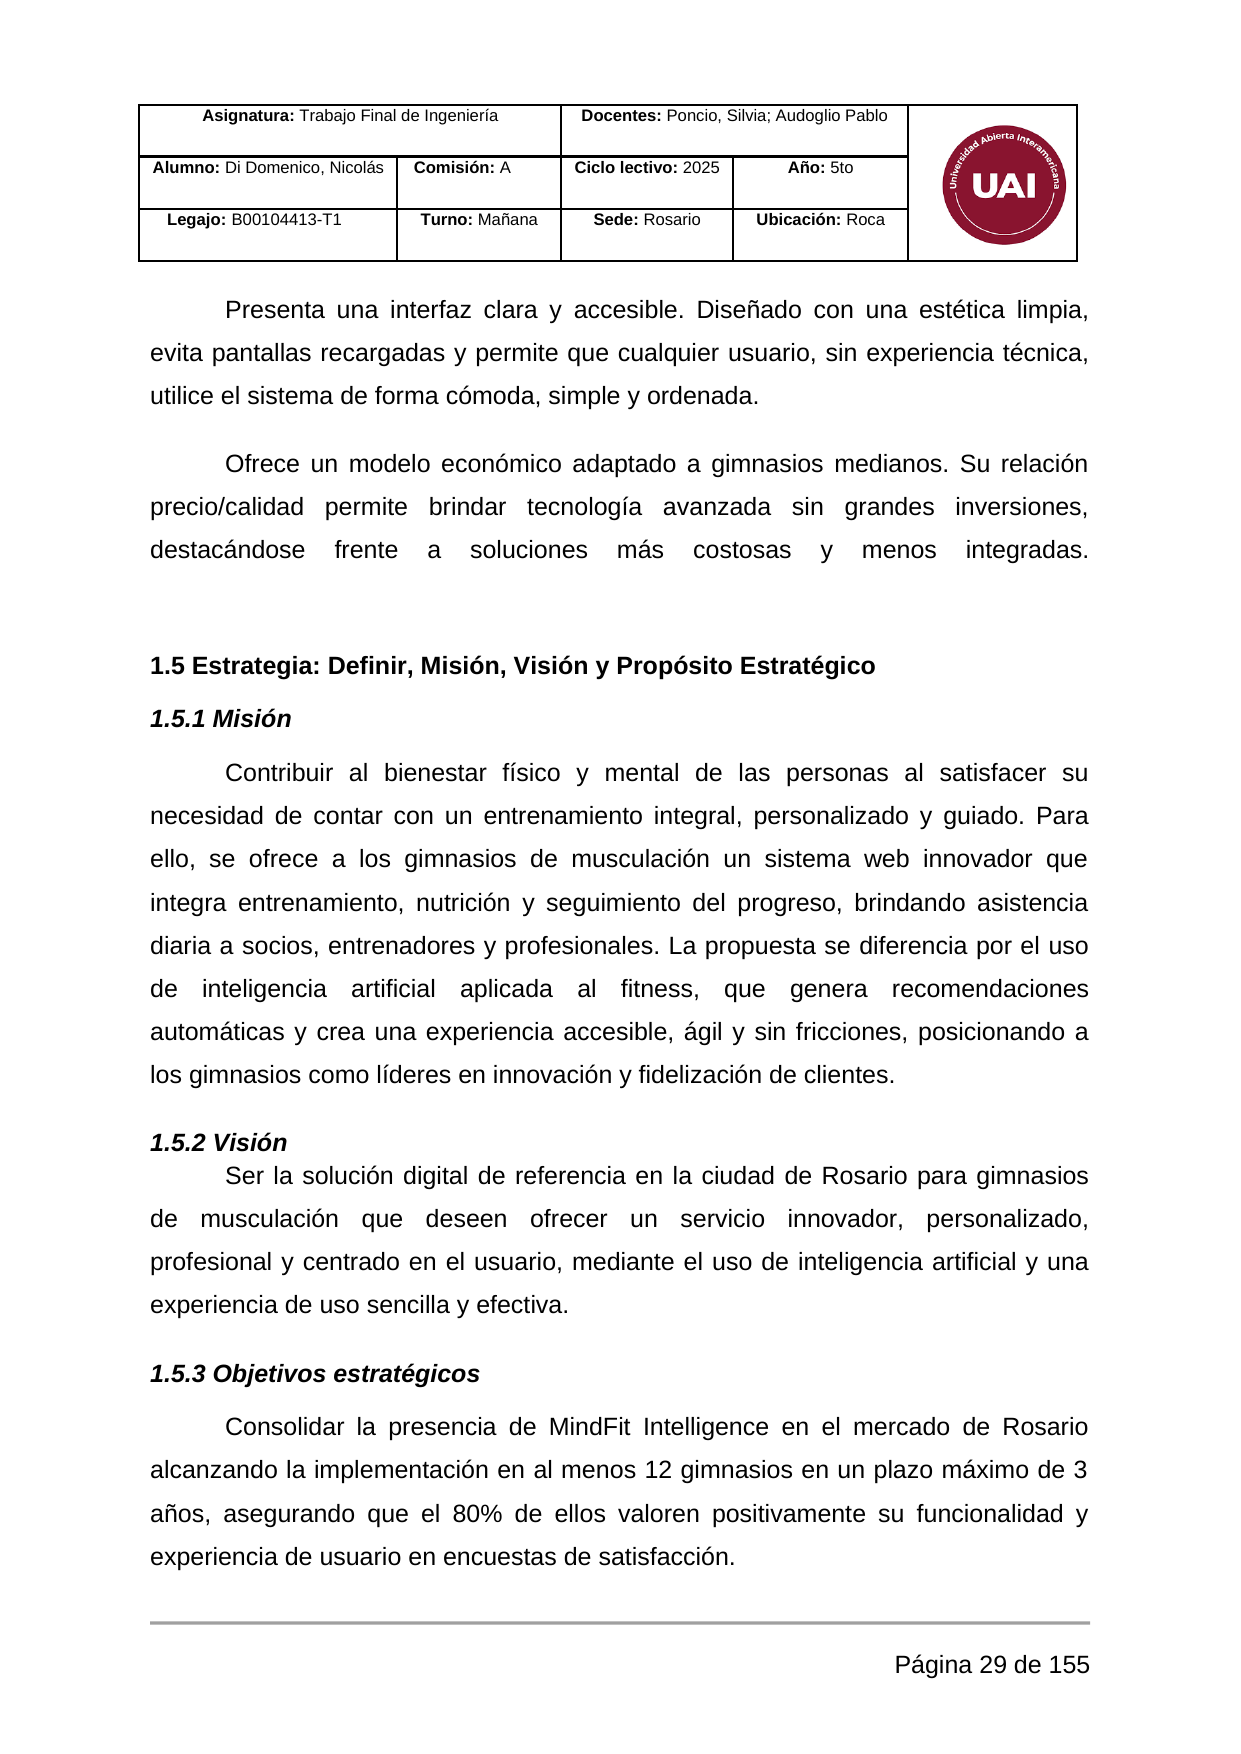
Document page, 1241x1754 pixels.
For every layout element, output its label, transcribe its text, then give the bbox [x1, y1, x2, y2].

text Contribuir al bienestar físico y mental de las personas al satisfacer su necesidad de contar con un entrenamiento integral, personalizado y guiado. Para ello, se ofrece a los gimnasios de musculación un sistema web innovador que integra entrenamiento, nutrición y seguimiento del progreso, brindando asistencia diaria a socios, entrenadores y profesionales. La propuesta se diferencia por el uso de inteligencia artificial aplicada al fitness, que genera recomendaciones automáticas y crea una experiencia accesible, ágil y sin fricciones, posicionando a los gimnasios como líderes en innovación y fidelización de clientes. [150, 758, 1090, 1089]
text Presenta una interfaz clara y accesible. Diseñado con una estética limpia, evita pantallas recargadas y permite que cualquier usuario, sin experiencia técnica, utilice el sistema de forma cómoda, simple y ordenada. [150, 150, 1090, 410]
picture [939, 118, 1068, 150]
text Ofrece un modelo económico adaptado a gimnasios medianos. Su relación precio/calidad permite brindar tecnología avanzada sin grandes inversiones, destacándose frente a soluciones más costosas y menos integradas. [150, 449, 1090, 607]
subtitle 1.5 Estrategia: Definir, Misión, Visión y Propósito Estratégico [150, 651, 1090, 679]
text Consolidar la presencia de MindFit Intelligence en el mercado de Rosario alcanzando la implementación en al menos 12 gimnasios en un plazo máximo de 3 años, asegurando que el 80% de ellos valoren positivamente su funcionalidad y experiencia de usuario en encuestas de satisfacción. [150, 1412, 1090, 1571]
text Ser la solución digital de referencia en la ciudad de Rosario para gimnasios de musculación que deseen ofrecer un servicio innovador, personalizado, profesional y centrado en el usuario, mediante el uso de inteligencia artificial y una experiencia de uso sencilla y efectiva. [150, 1161, 1090, 1319]
subtitle 1.5.3 Objetivos estratégicos [150, 1359, 1090, 1387]
subtitle 1.5.1 Misión [150, 704, 1090, 733]
subtitle 1.5.2 Visión [150, 1128, 1090, 1157]
